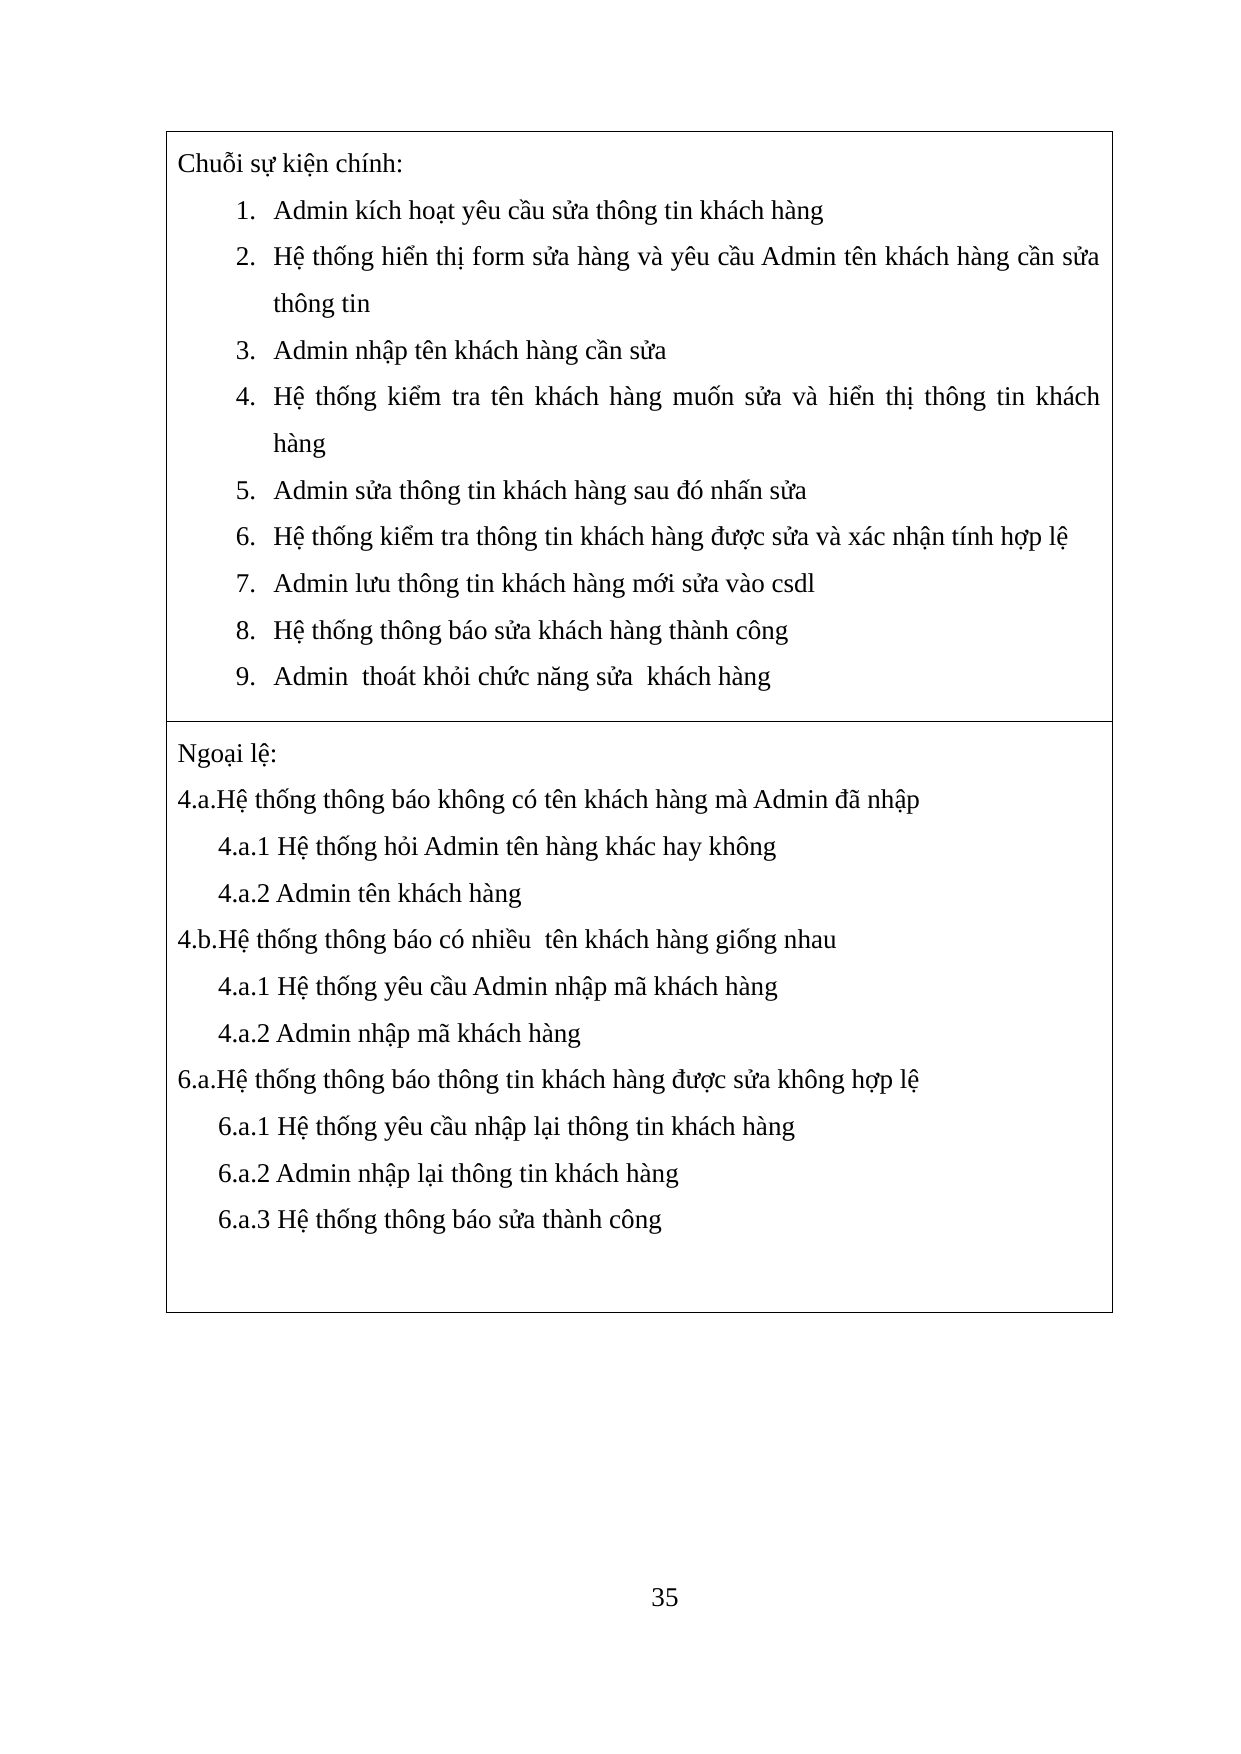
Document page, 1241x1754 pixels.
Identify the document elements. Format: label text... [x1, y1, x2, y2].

table_header Chuỗi sự kiện chính: Admin kích hoạt yêu cầu sửa thông tin khách hàng Hệ thống hiển thị form sửa hàng và yêu cầu Admin tên khách hàng cần sửa thông tin Admin nhập tên khách hàng cần sửa Hệ thống kiểm tra tên khách hàng muốn sửa và hiển thị thông tin khách hàng Admin sửa thông tin khách hàng sau đó nhấn sửa Hệ thống kiểm tra thông tin khách hàng được sửa và xác nhận tính hợp lệ Admin lưu thông tin khách hàng mới sửa vào csdl Hệ thống thông báo sửa khách hàng thành công Admin thoát khỏi chức năng sửa khách hàng [167, 132, 1112, 721]
table_cell Ngoại lệ: 4.a.Hệ thống thông báo không có tên khách hàng mà Admin đã nhập 4.a.1 Hệ thống hỏi Admin tên hàng khác hay không 4.a.2 Admin tên khách hàng 4.b.Hệ thống thông báo có nhiều tên khách hàng giống nhau 4.a.1 Hệ thống yêu cầu Admin nhập mã khách hàng 4.a.2 Admin nhập mã khách hàng 6.a.Hệ thống thông báo thông tin khách hàng được sửa không hợp lệ 6.a.1 Hệ thống yêu cầu nhập lại thông tin khách hàng 6.a.2 Admin nhập lại thông tin khách hàng 6.a.3 Hệ thống thông báo sửa thành công [167, 722, 1112, 1312]
